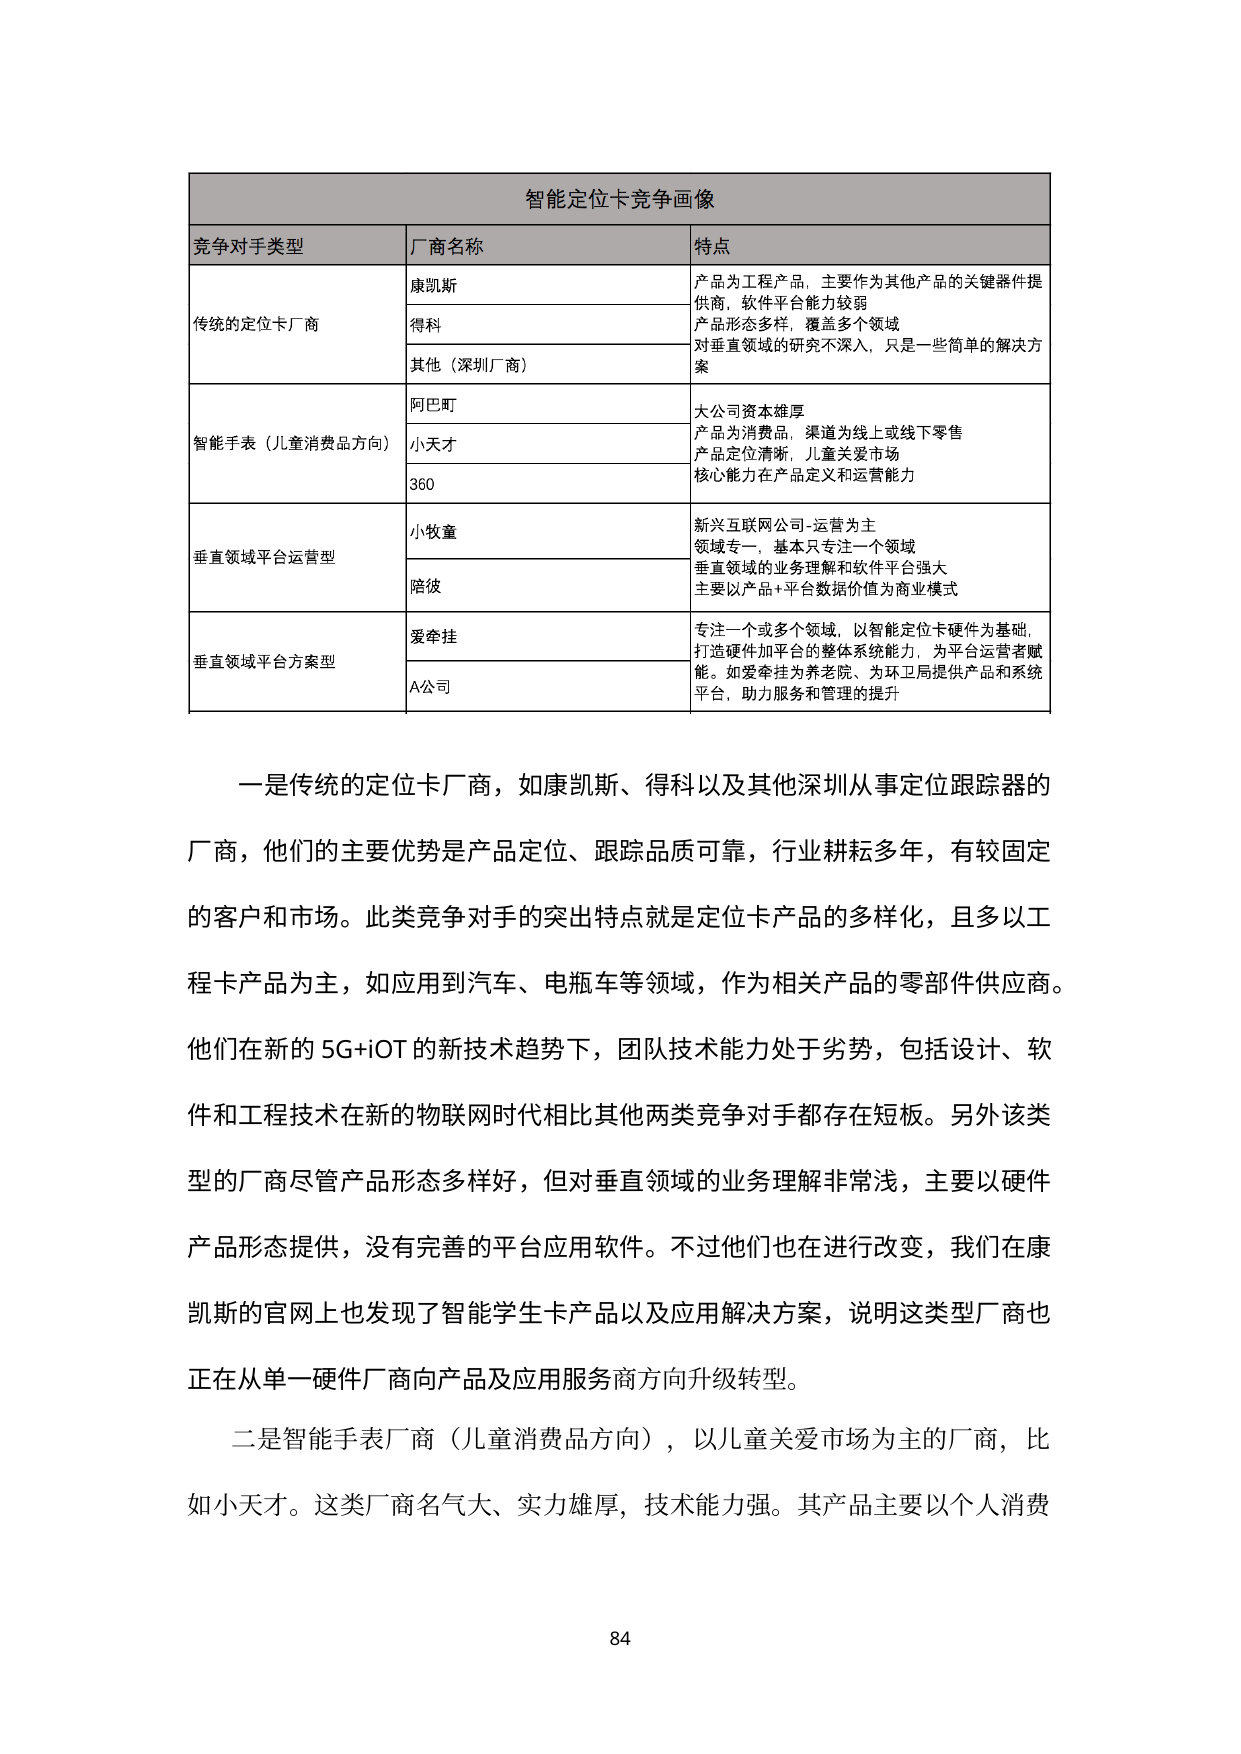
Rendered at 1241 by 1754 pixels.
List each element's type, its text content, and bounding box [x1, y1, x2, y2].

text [187, 1418, 1053, 1528]
picture [187, 172, 1053, 714]
text 一是传统的定位卡厂商，如康凯斯、得科以及其他深圳从事定位跟踪器的厂商，他们的主要优势是产品定位、跟踪品质可靠，行业耕耘多年，有较固定的客户和市场。此类竞争对手的突出特点就是定位卡产品的多样化，且多以工程卡产品为主，如应用到汽车、电瓶车等领域，作为相关产品的零部件供应商。他们在新的5G+iOT的新技术趋势下，团队技术能力处于劣势，包括设计、软件和工程技术在新的物联网时代相比其他两类竞争对手都存在短板。另外该类型的厂商尽管产品形态多样好，但对垂直领域的业务理解非常浅，主要以硬件产品形态提供，没有完善的平台应用软件。不过他们也在进行改变，我们在康凯斯的官网上也发现了智能学生卡产品以及应用解决方案，说明这类型厂商也正在从单一硬件厂商向产品及应用服务商方向升级转型。 [187, 762, 1053, 1400]
